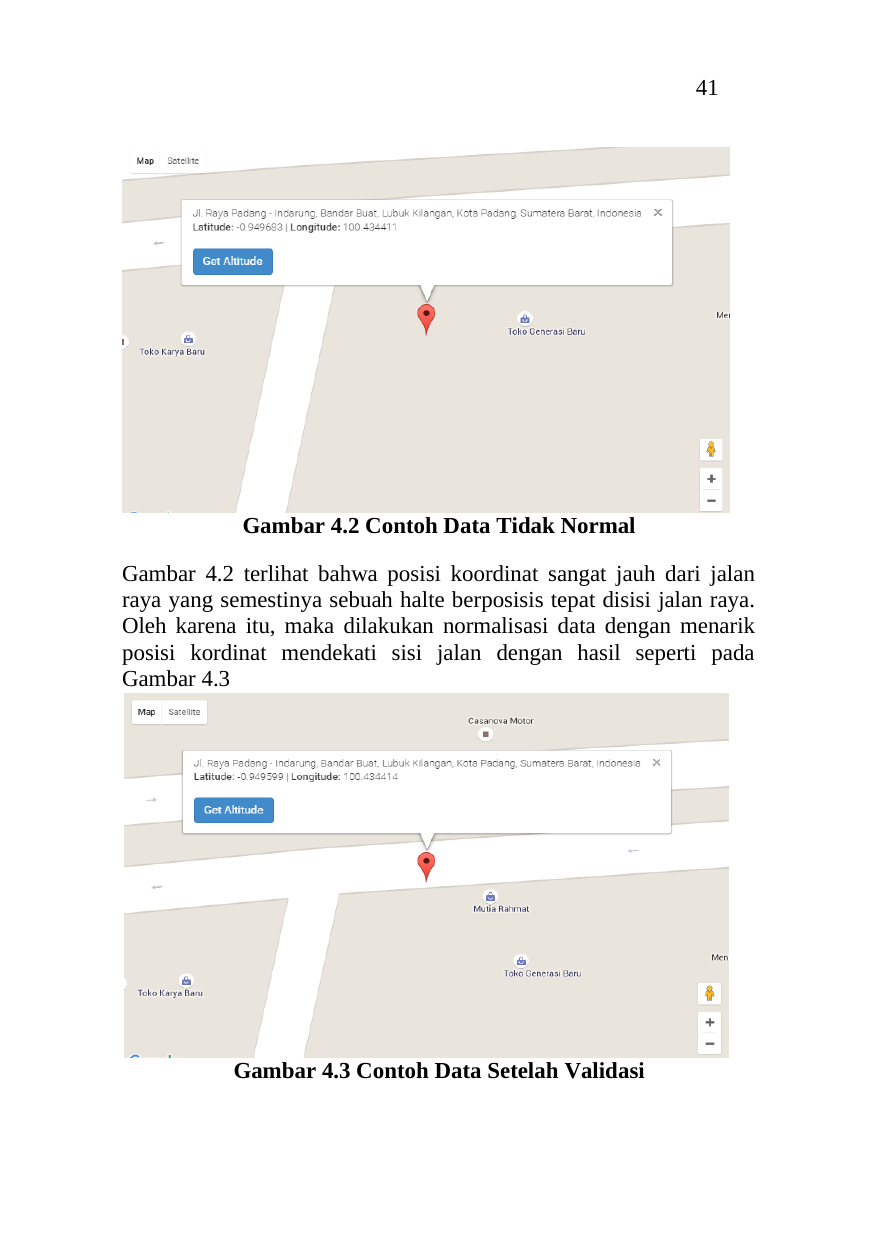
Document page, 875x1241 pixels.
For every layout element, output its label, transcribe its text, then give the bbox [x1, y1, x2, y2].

text Gambar 4.2 terlihat bahwa posisi koordinat sangat jauh dari jalan raya yang semestinya sebuah halte berposisis tepat disisi jalan raya. Oleh karena itu, maka dilakukan normalisasi data dengan menarik posisi kordinat mendekati sisi jalan dengan hasil seperti pada Gambar 4.3 [122, 560, 756, 691]
text Gambar 4.2 Contoh Data Tidak Normal [122, 512, 756, 539]
picture [121, 147, 731, 513]
picture [121, 691, 731, 1058]
text Gambar 4.3 Contoh Data Setelah Validasi [122, 1057, 756, 1084]
